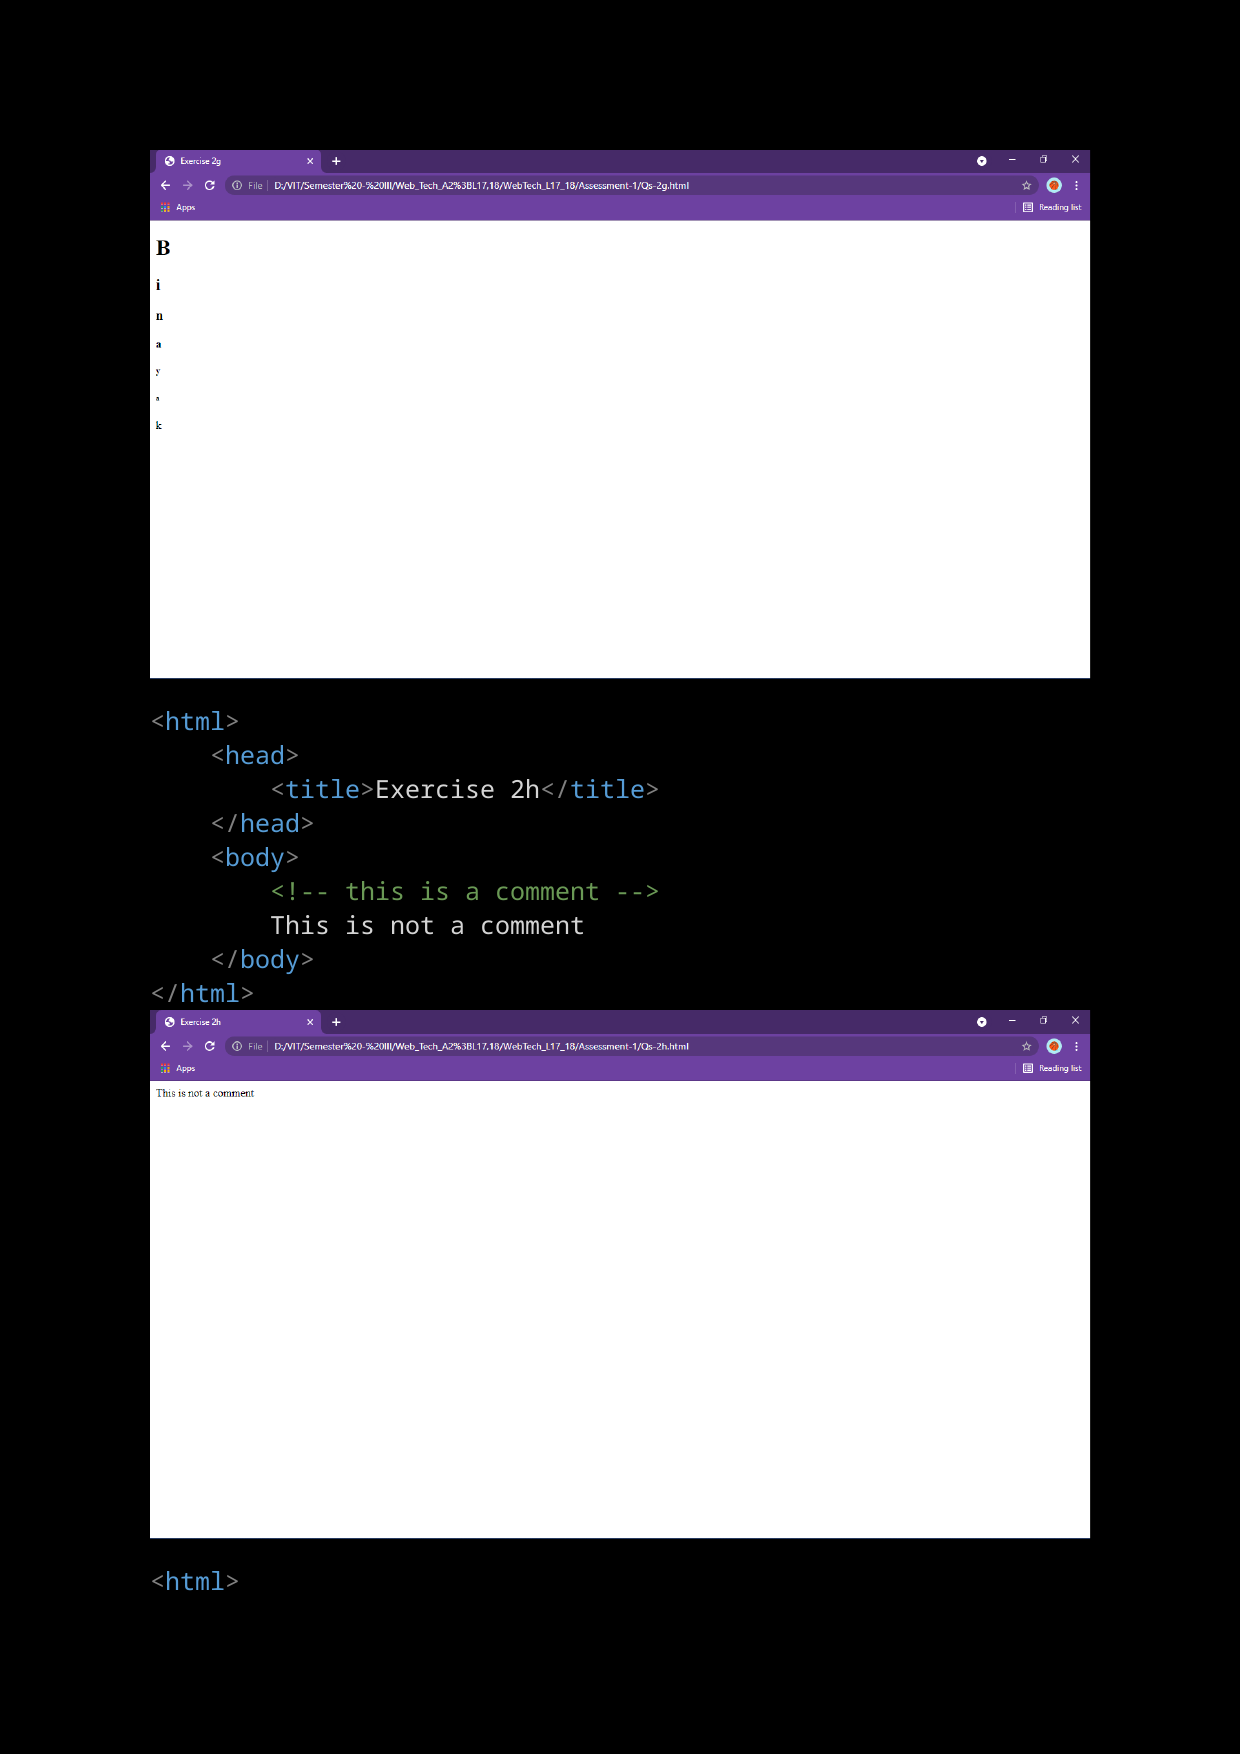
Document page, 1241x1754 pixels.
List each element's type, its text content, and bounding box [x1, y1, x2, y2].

text <title>Exercise 2h</title> [150, 772, 1090, 806]
text <html> [150, 703, 1090, 738]
picture [150, 1010, 1091, 1539]
picture [150, 150, 1091, 679]
text <body> [150, 840, 1090, 874]
text <head> [150, 738, 1090, 772]
text </body> [150, 942, 1090, 976]
text </head> [150, 806, 1090, 840]
text <!-- this is a comment --> [150, 874, 1090, 908]
text </html> [150, 976, 1090, 1010]
text <html> [150, 1564, 1090, 1598]
text This is not a comment [150, 908, 1090, 942]
